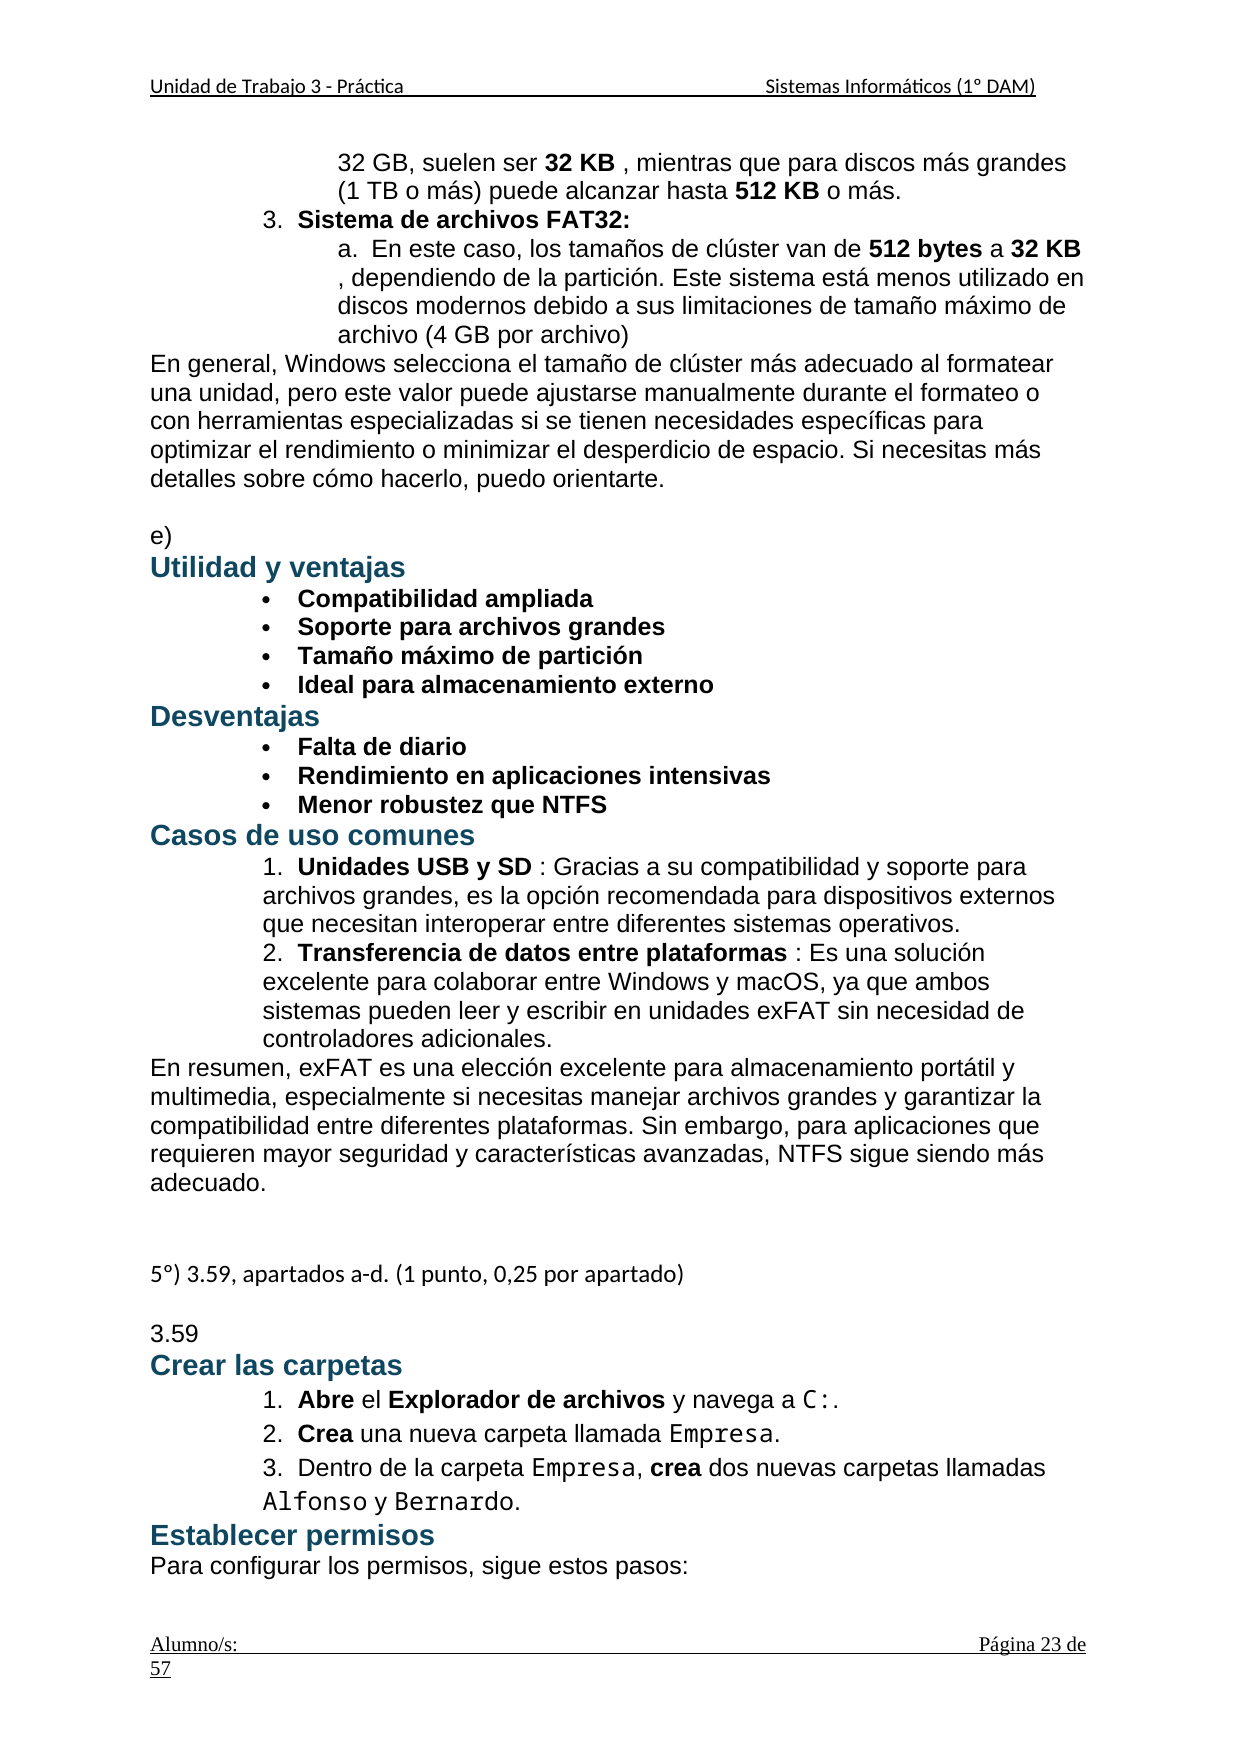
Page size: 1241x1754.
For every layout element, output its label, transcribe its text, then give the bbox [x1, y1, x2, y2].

text Para configurar los permisos, sigue estos pasos: [150, 1551, 1087, 1580]
text En general, Windows selecciona el tamaño de clúster más adecuado al formatear una unidad, pero este valor puede ajustarse manualmente durante el formateo o con herramientas especializadas si se tienen necesidades específicas para optimizar el rendimiento o minimizar el desperdicio de espacio. Si necesitas más detalles sobre cómo hacerlo, puedo orientarte. [150, 349, 1087, 493]
list Falta de diario [262, 732, 1087, 761]
text En resumen, exFAT es una elección excelente para almacenamiento portátil y multimedia, especialmente si necesitas manejar archivos grandes y garantizar la compatibilidad entre diferentes plataformas. Sin embargo, para aplicaciones que requieren mayor seguridad y características avanzadas, NTFS sigue siendo más adecuado. [150, 1053, 1087, 1197]
list Ideal para almacenamiento externo [262, 670, 1087, 699]
text 3.59 [150, 1319, 1087, 1348]
list Crea una nueva carpeta llamada Empresa. [262, 1415, 1087, 1449]
list Dentro de la carpeta Empresa, crea dos nuevas carpetas llamadas Alfonso y Bernardo. [262, 1449, 1087, 1518]
list En este caso, los tamaños de clúster van de 512 bytes a 32 KB , dependiendo de la partición. Este sistema está menos utilizado en discos modernos debido a sus limitaciones de tamaño máximo de archivo (4 GB por archivo) [337, 234, 1087, 349]
text Establecer permisos [150, 1518, 1087, 1551]
list Rendimiento en aplicaciones intensivas [262, 761, 1087, 790]
text Crear las carpetas [150, 1348, 1087, 1381]
list Soporte para archivos grandes [262, 612, 1087, 641]
list Transferencia de datos entre plataformas : Es una solución excelente para colaborar entre Windows y macOS, ya que ambos sistemas pueden leer y escribir en unidades exFAT sin necesidad de controladores adicionales. [262, 938, 1087, 1053]
text Utilidad y ventajas [150, 550, 1087, 584]
list Menor robustez que NTFS [262, 790, 1087, 818]
text Desventajas [150, 699, 1087, 732]
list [337, 148, 1087, 205]
text 5º) 3.59, apartados a-d. (1 punto, 0,25 por apartado) [150, 1258, 1087, 1288]
list Abre el Explorador de archivos y navega a C:. [262, 1381, 1087, 1415]
list Sistema de archivos FAT32: [262, 205, 1087, 234]
list Unidades USB y SD : Gracias a su compatibilidad y soporte para archivos grandes, es la opción recomendada para dispositivos externos que necesitan interoperar entre diferentes sistemas operativos. [262, 852, 1087, 938]
text Casos de uso comunes [150, 818, 1087, 852]
text e) [150, 521, 1087, 550]
list Compatibilidad ampliada [262, 584, 1087, 612]
list Tamaño máximo de partición [262, 641, 1087, 670]
